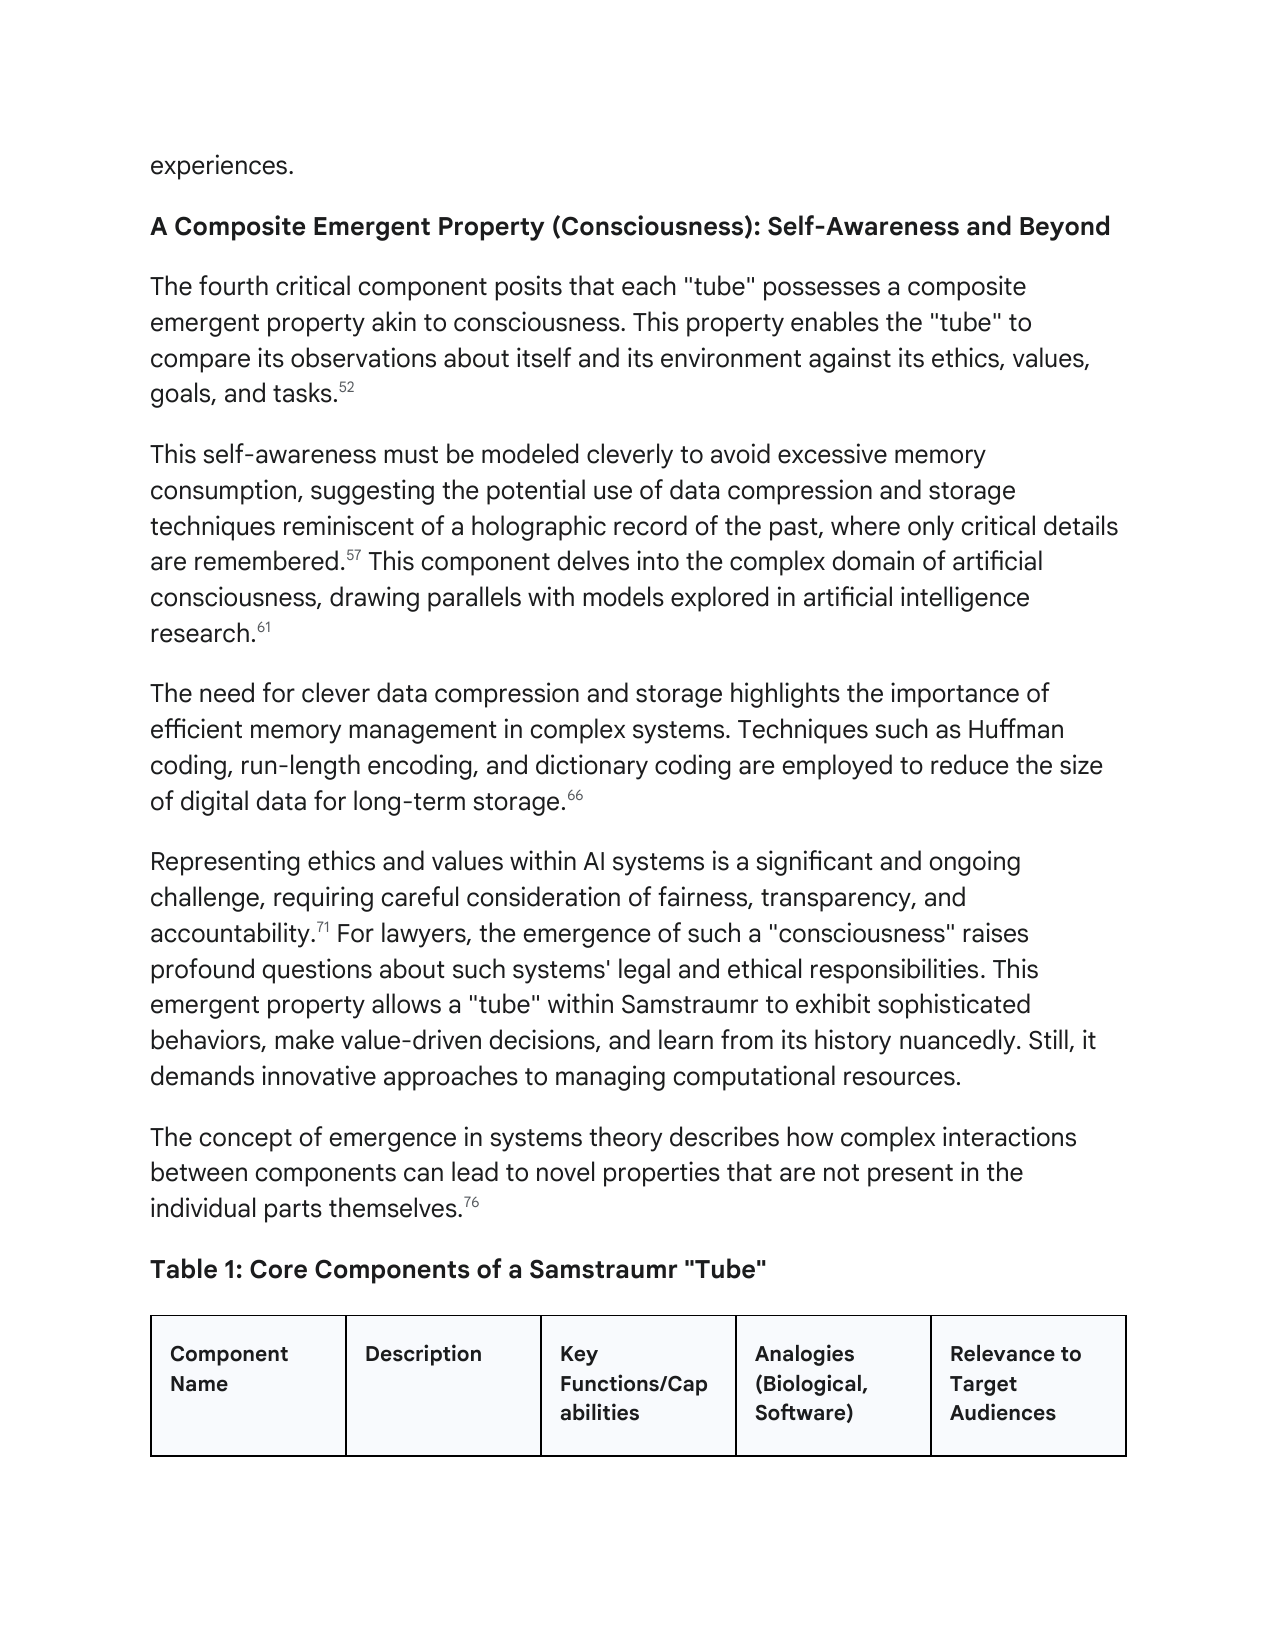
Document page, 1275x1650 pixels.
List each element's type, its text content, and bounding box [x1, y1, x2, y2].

text The need for clever data compression and storage highlights the importance of efficient memory management in complex systems. Techniques such as Huffman coding, run-length encoding, and dictionary coding are employed to reduce the size of digital data for long-term storage.66 [150, 679, 1125, 817]
table_header Analogies (Biological, Software) [737, 1316, 930, 1455]
text The concept of emergence in systems theory describes how complex interactions between components can lead to novel properties that are not present in the individual parts themselves.76 [150, 1122, 1125, 1224]
text Table 1: Core Components of a Samstraumr "Tube" [150, 1254, 1125, 1285]
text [150, 150, 1125, 181]
table_header Key Functions/Capabilities [542, 1316, 735, 1455]
text Representing ethics and values within AI systems is a significant and ongoing challenge, requiring careful consideration of fairness, transparency, and accountability.71 For lawyers, the emergence of such a "consciousness" raises profound questions about such systems' legal and ethical responsibilities. This emergent property allows a "tube" within Samstraumr to exhibit sophisticated behaviors, make value-driven decisions, and learn from its history nuancedly. Still, it demands innovative approaches to managing computational resources. [150, 847, 1125, 1092]
table_header Component Name [152, 1316, 345, 1455]
table_header Relevance to Target Audiences [932, 1316, 1125, 1455]
text The fourth critical component posits that each "tube" possesses a composite emergent property akin to consciousness. This property enables the "tube" to compare its observations about itself and its environment against its ethics, values, goals, and tasks.52 [150, 271, 1125, 410]
table_header Description [347, 1316, 540, 1455]
text This self-awareness must be modeled cleverly to avoid excessive memory consumption, suggesting the potential use of data compression and storage techniques reminiscent of a holographic record of the past, where only critical details are remembered.57 This component delves into the complex domain of artificial consciousness, drawing parallels with models explored in artificial intelligence research.61 [150, 439, 1125, 649]
text A Composite Emergent Property (Consciousness): Self-Awareness and Beyond [150, 211, 1125, 242]
